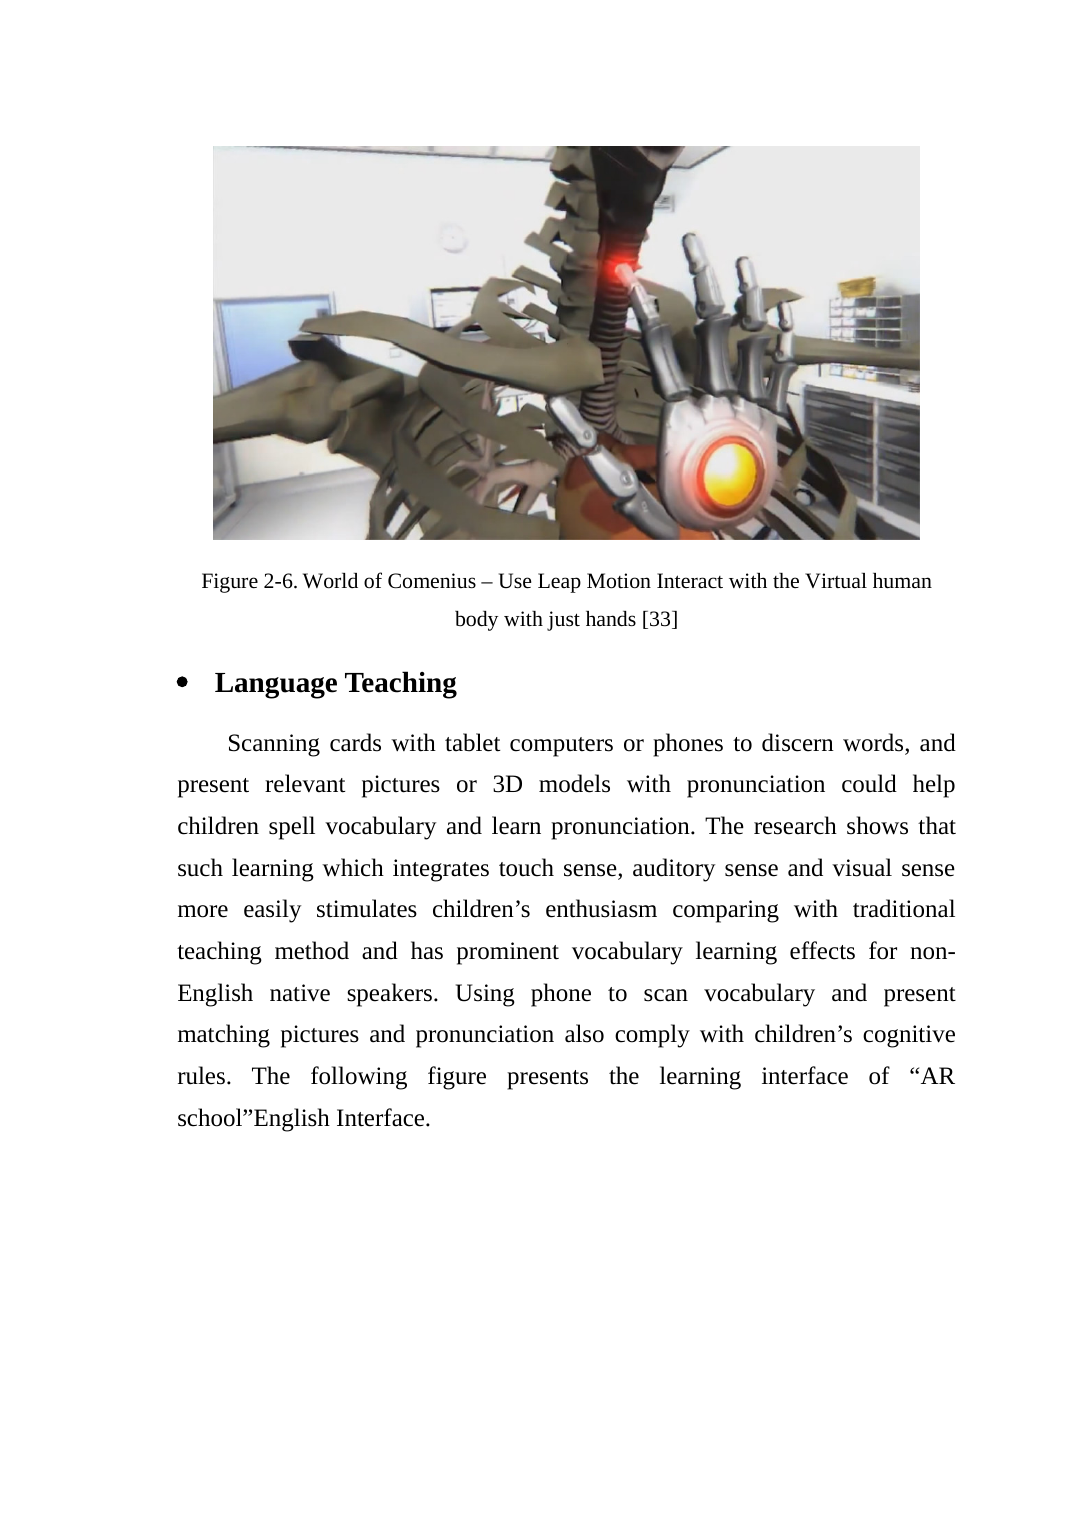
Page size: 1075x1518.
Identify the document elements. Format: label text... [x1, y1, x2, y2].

text Figure 2-6. World of Comenius – Use Leap Motion Interact with the Virtual human body with just hands [33] [177, 568, 956, 631]
picture [213, 146, 920, 540]
text Scanning cards with tablet computers or phones to discern words, and present relevant pictures or 3D models with pronunciation could help children spell vocabulary and learn pronunciation. The research shows that such learning which integrates touch sense, auditory sense and visual sense more easily stimulates children’s enthusiasm comparing with traditional teaching method and has prominent vocabulary learning effects for non-English native speakers. Using phone to scan vocabulary and present matching pictures and pronunciation also comply with children’s cognitive rules. The following figure presents the learning interface of “AR school”English Interface. [177, 718, 956, 1134]
list Language Teaching [177, 665, 956, 698]
